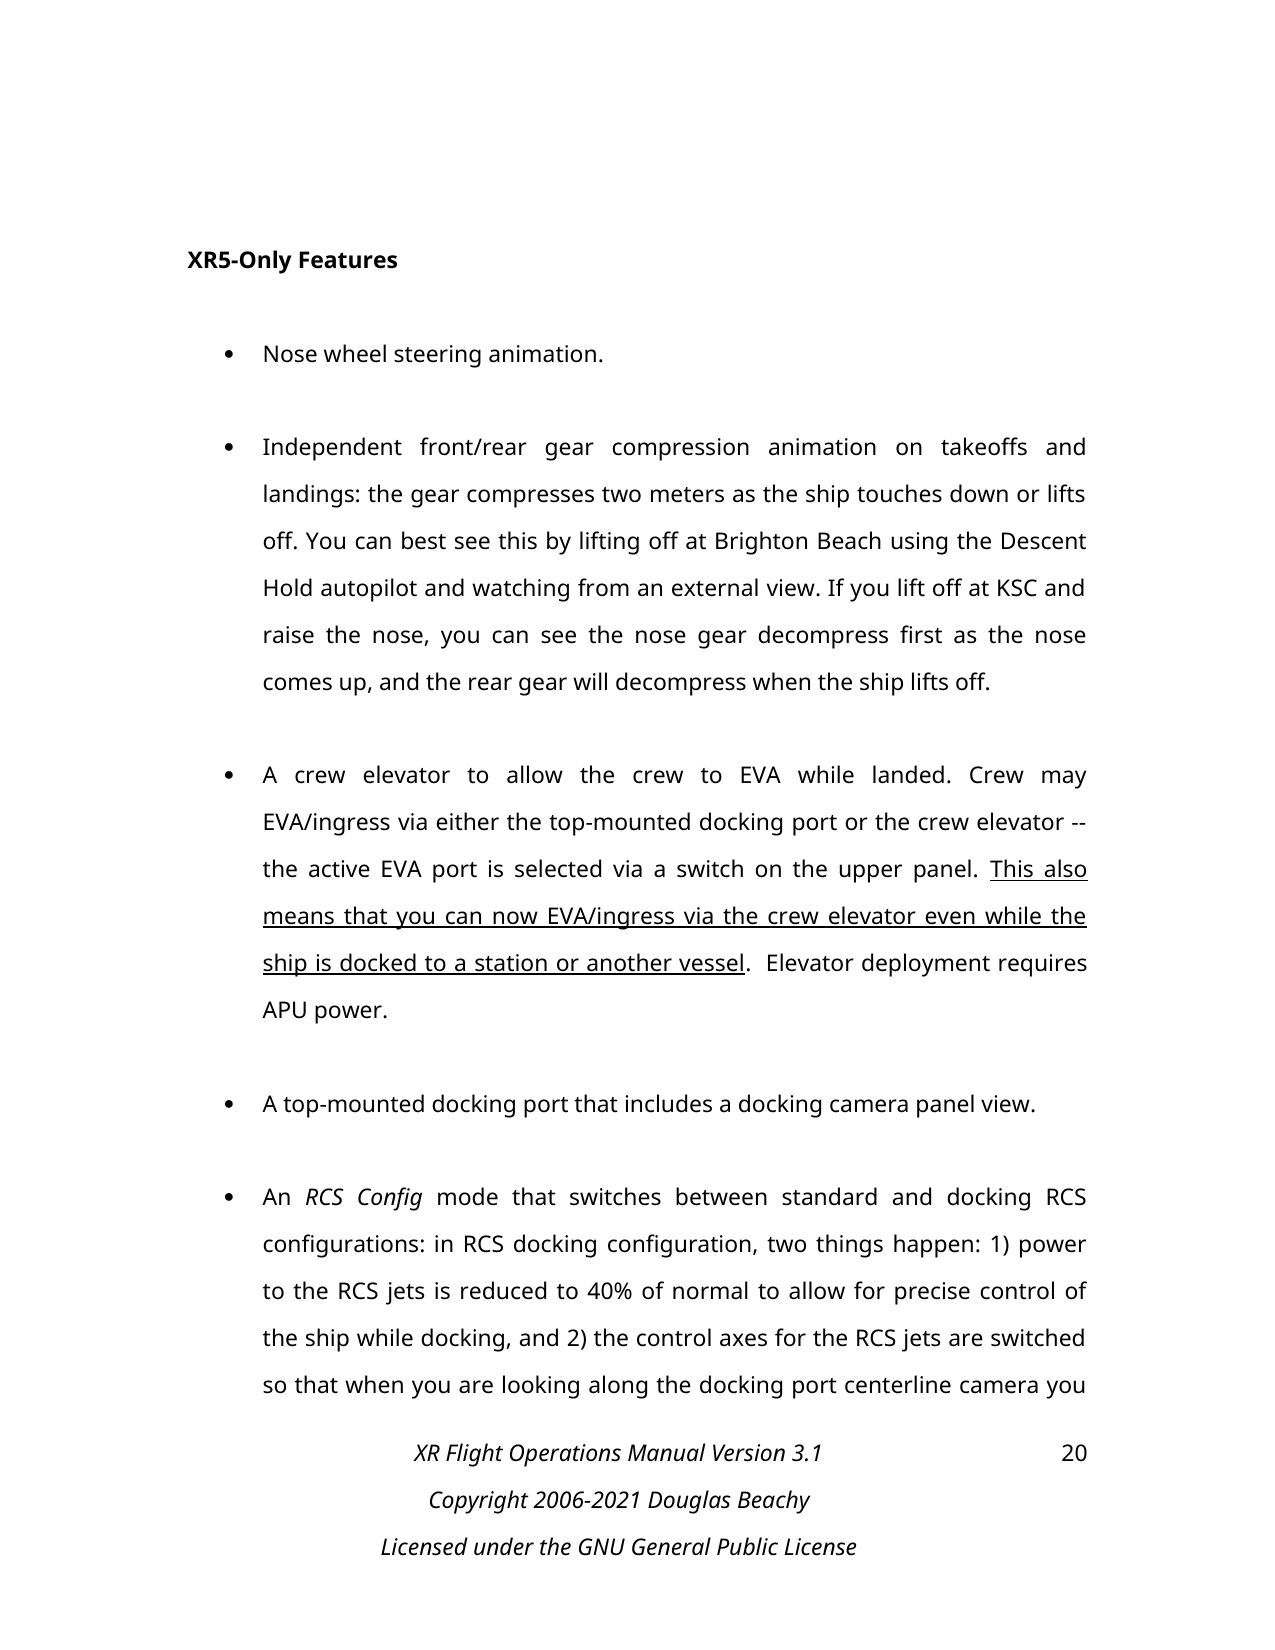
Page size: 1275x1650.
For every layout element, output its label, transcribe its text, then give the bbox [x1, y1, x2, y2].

list Independent front/rear gear compression animation on takeoffs and landings: the gear compresses two meters as the ship touches down or lifts off. You can best see this by lifting off at using the Descent Hold autopilot and watching from an external view. If you lift off at KSC and raise the nose, you can see the nose gear decompress first as the nose comes up, and the rear gear will decompress when the ship lifts off. [225, 431, 1087, 697]
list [225, 1181, 1087, 1400]
list A top-mounted docking port that includes a docking camera panel view. [225, 1087, 1087, 1119]
list Nose wheel steering animation. [225, 337, 1087, 369]
list A crew elevator to allow the crew to EVA while landed. Crew may EVA/ingress via either the top-mounted docking port or the crew elevator -- the active EVA port is selected via a switch on the upper panel. This also means that you can now EVA/ingress via the crew elevator even while the ship is docked to a station or another vessel. Elevator deployment requires APU power. [225, 759, 1087, 1025]
text XR5-Only Features [187, 244, 1087, 275]
